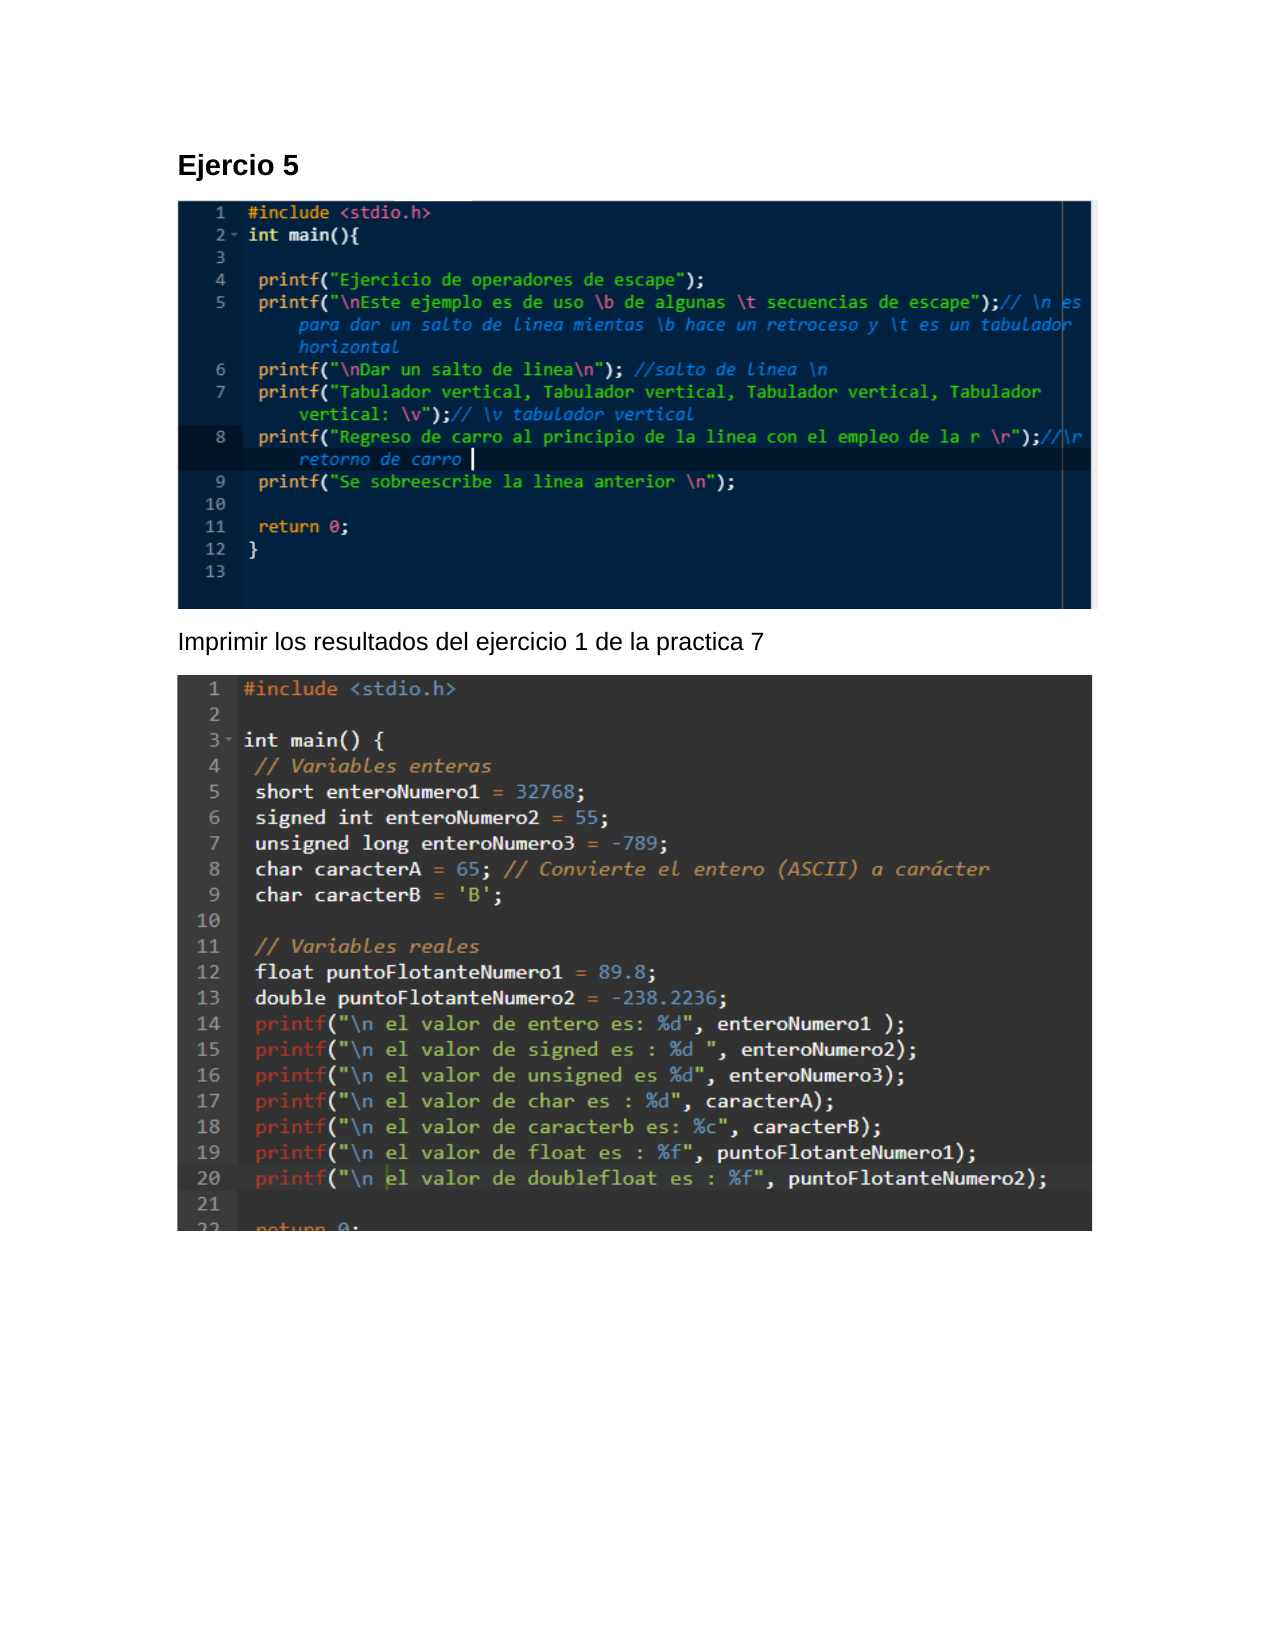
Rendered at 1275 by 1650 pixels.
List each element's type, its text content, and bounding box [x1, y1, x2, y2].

text Ejercio 5 [177, 148, 1098, 181]
picture [177, 200, 1099, 609]
text Imprimir los resultados del ejercicio 1 de la practica 7 [177, 627, 1098, 656]
picture [177, 675, 1093, 1231]
